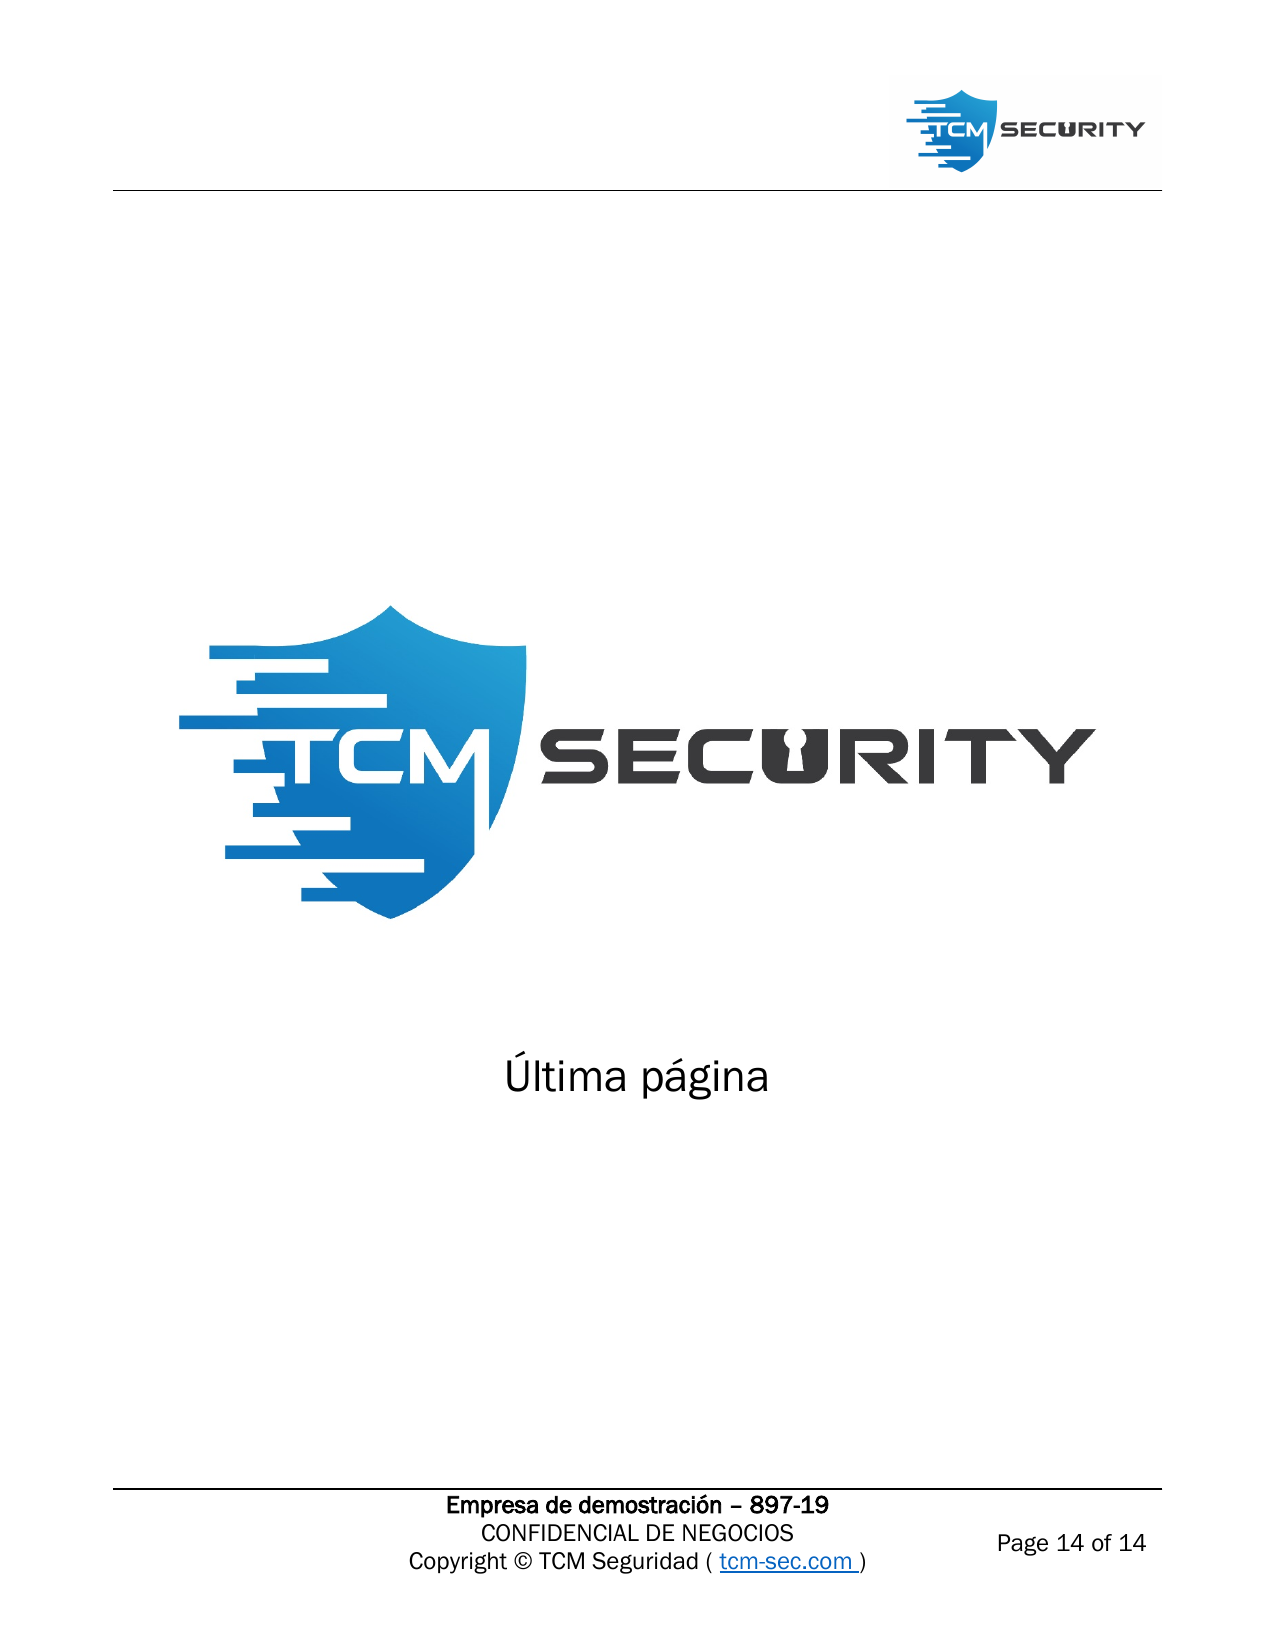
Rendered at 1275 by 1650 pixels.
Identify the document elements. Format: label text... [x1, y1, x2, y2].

picture [889, 75, 1163, 188]
picture [112, 545, 1163, 979]
text Última página [112, 1050, 1162, 1102]
